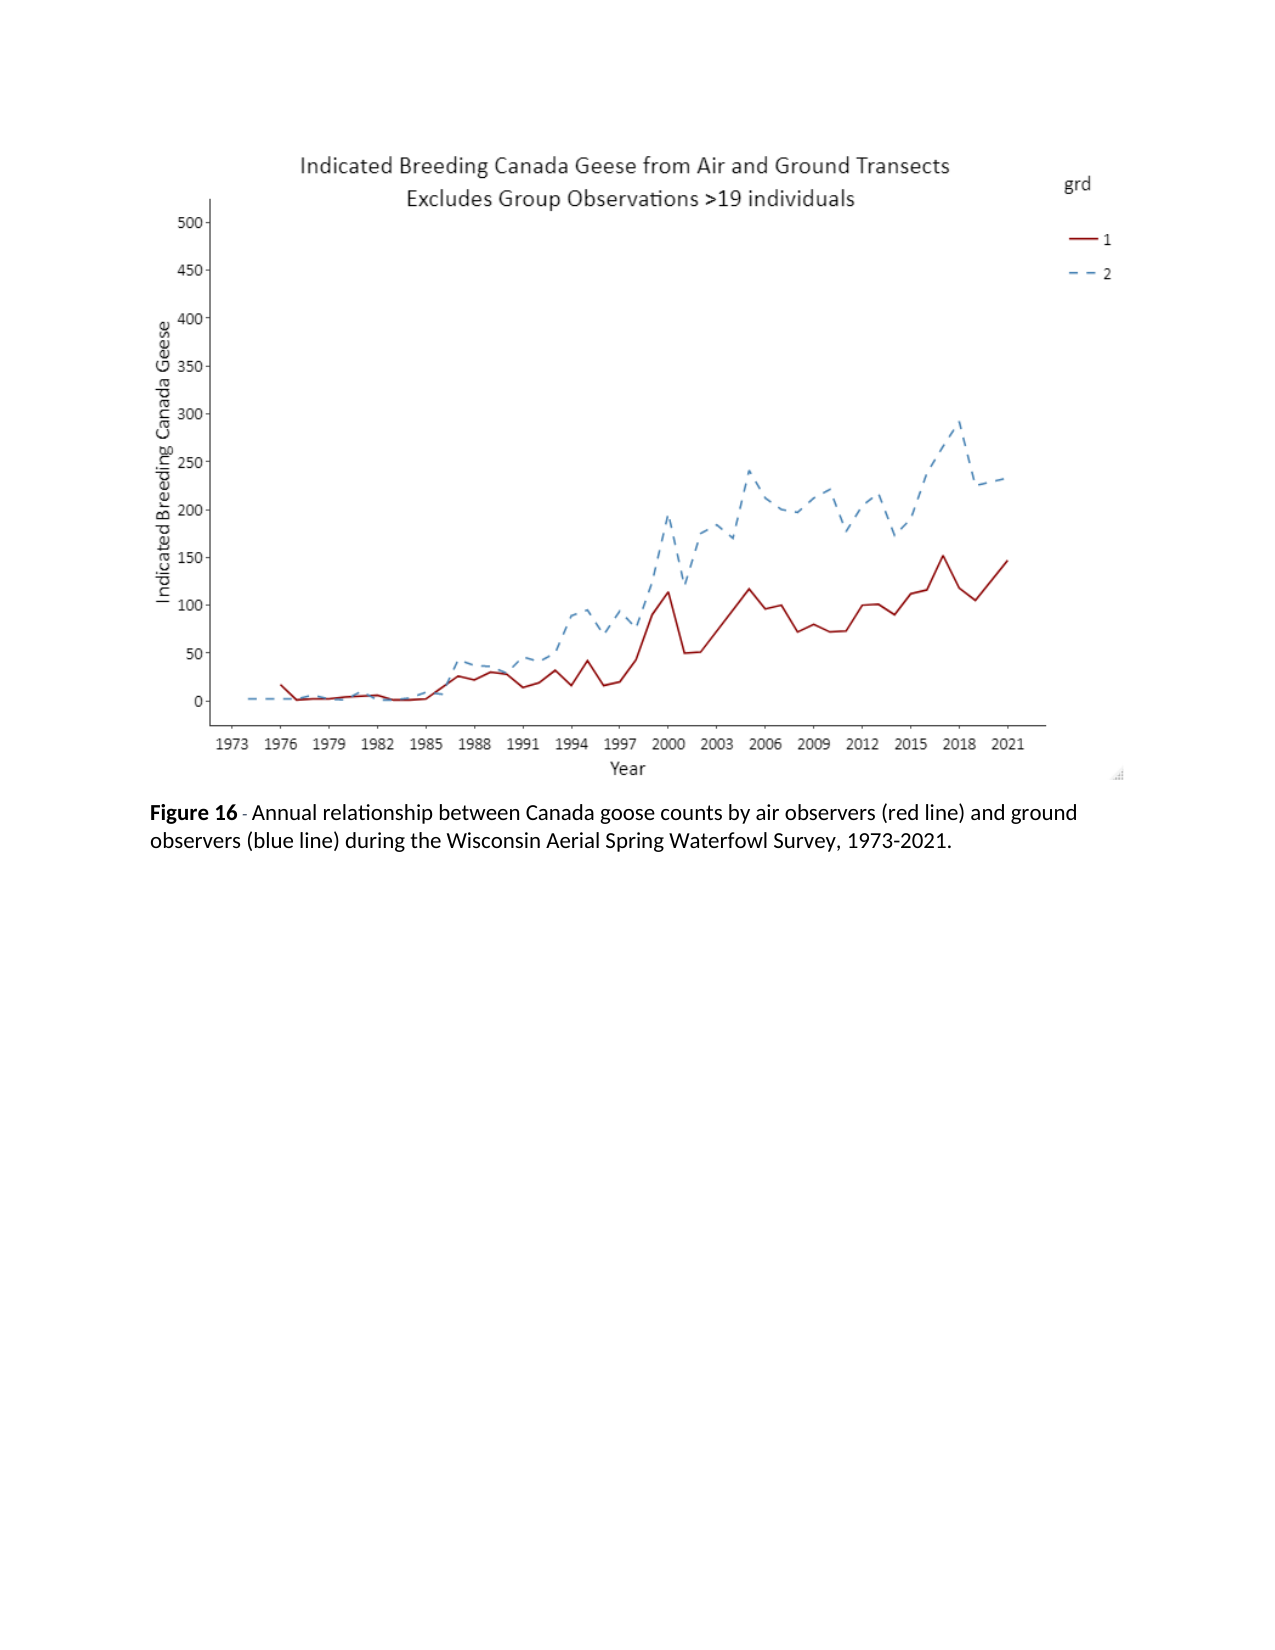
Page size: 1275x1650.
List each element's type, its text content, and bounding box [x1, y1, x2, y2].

picture [150, 150, 1124, 780]
text Figure 16 - Annual relationship between Canada goose counts by air observers (red line) and ground observers (blue line) during the Wisconsin Aerial Spring Waterfowl Survey, 1973-2021. [150, 798, 1125, 854]
